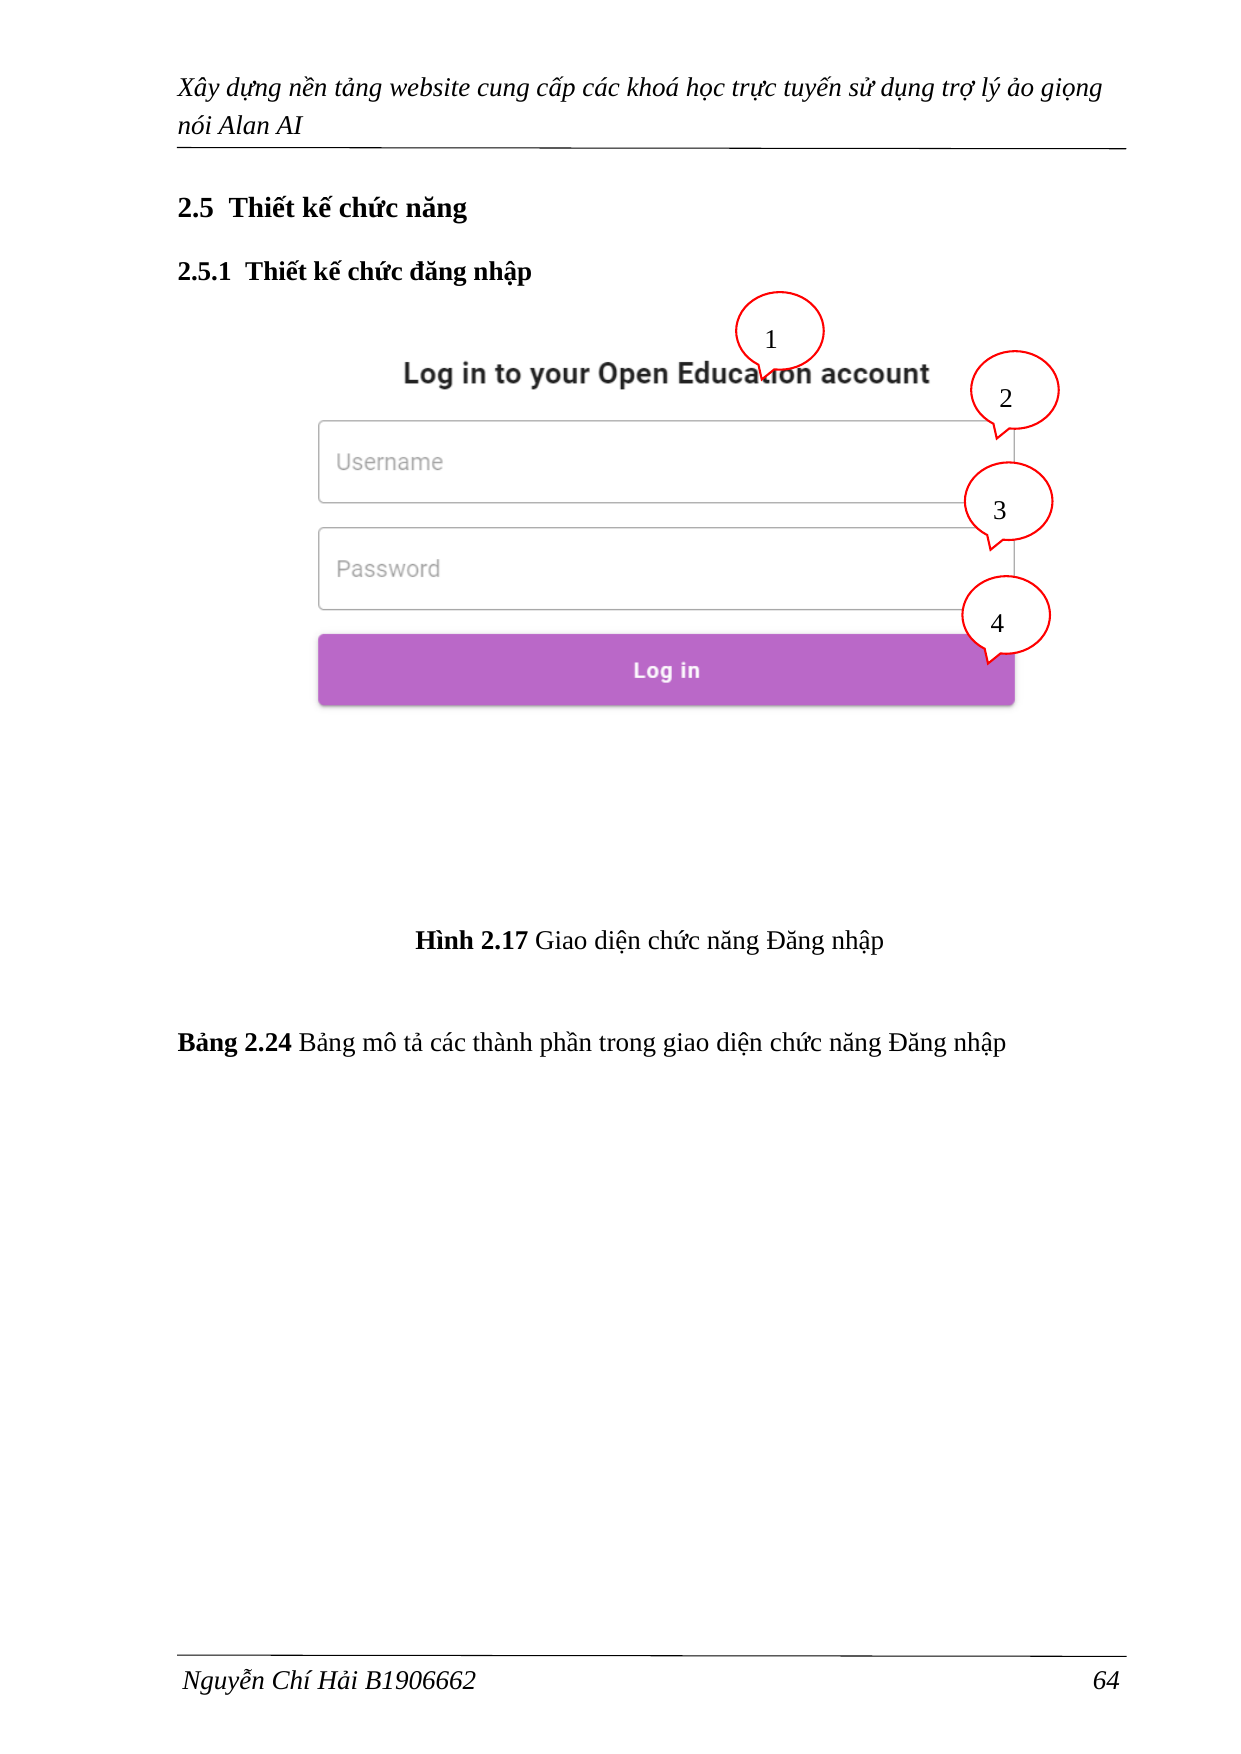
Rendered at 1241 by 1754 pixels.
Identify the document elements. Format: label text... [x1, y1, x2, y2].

subtitle Thiết kế chức đăng nhập [177, 255, 1122, 286]
subtitle Thiết kế chức năng [177, 190, 1122, 223]
picture [177, 317, 1123, 906]
